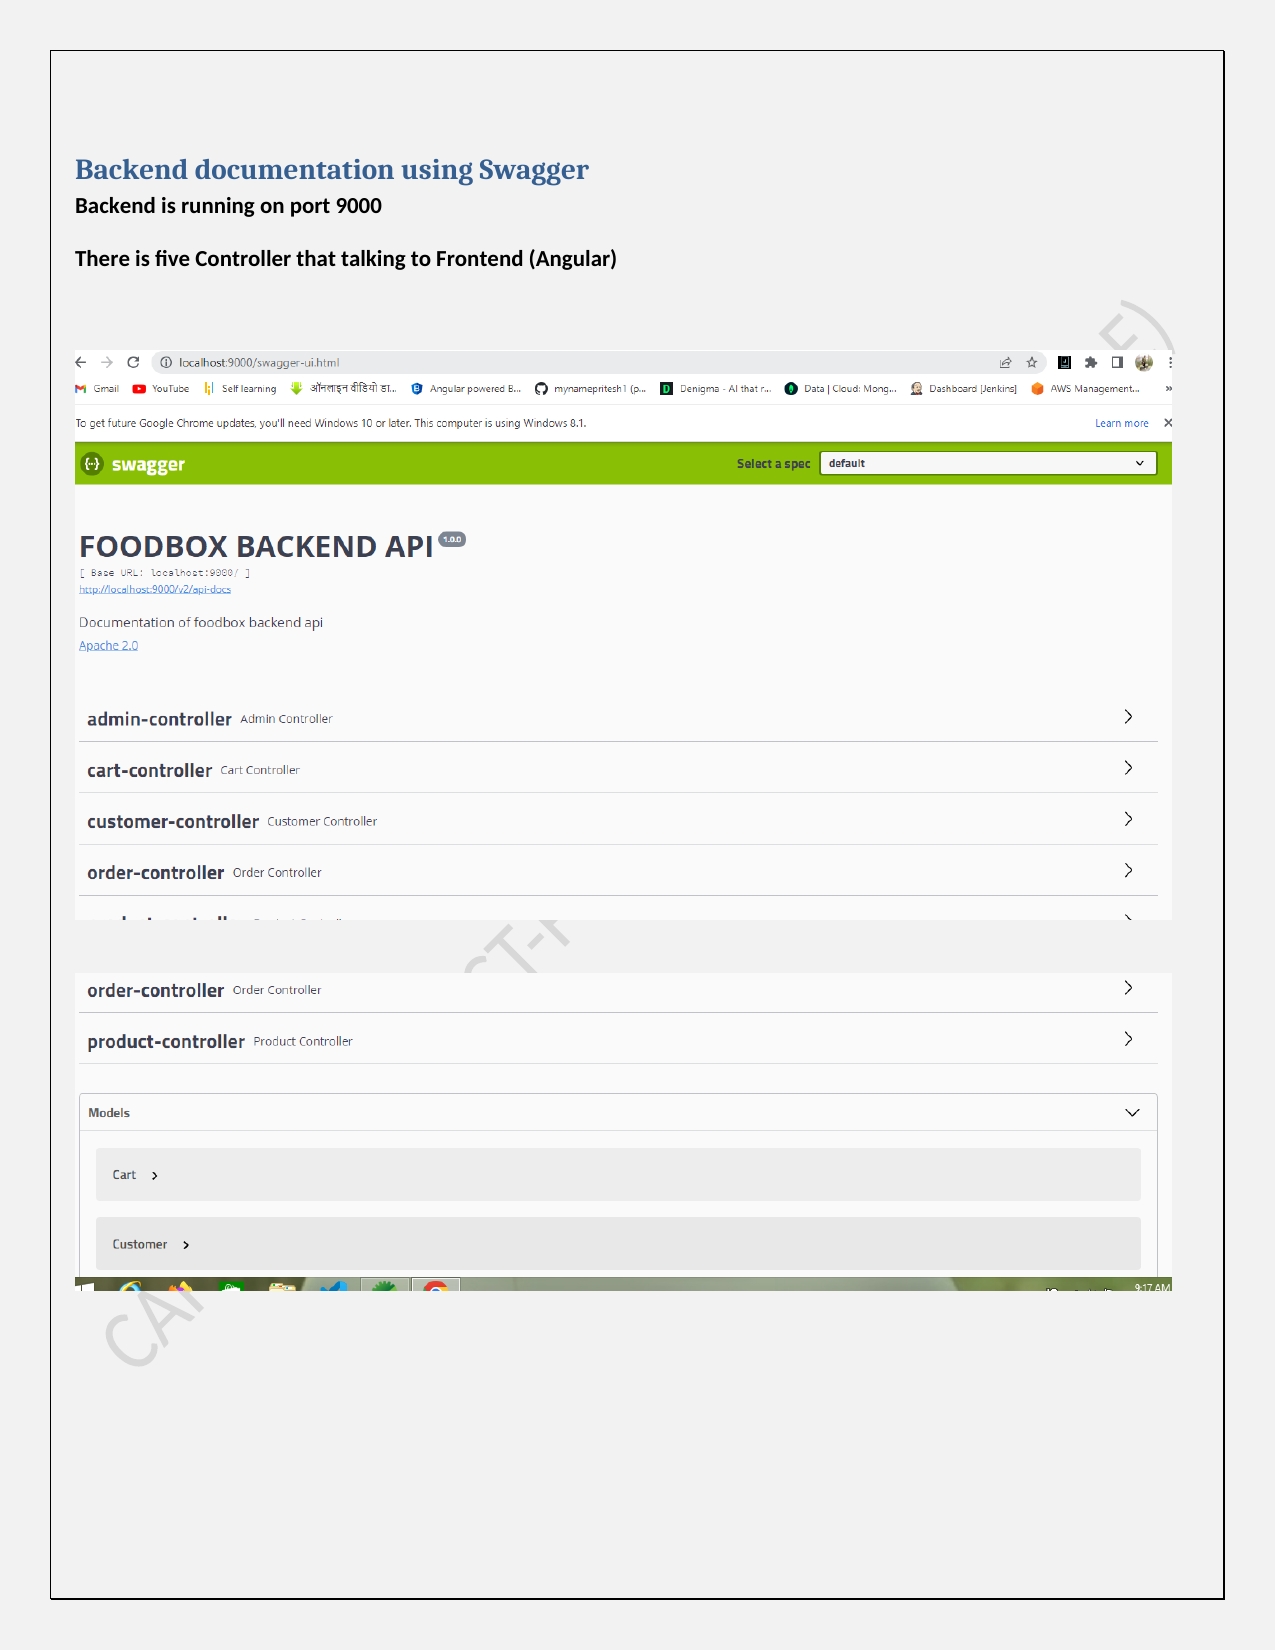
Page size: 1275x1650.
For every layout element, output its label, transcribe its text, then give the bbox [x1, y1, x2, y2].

subtitle Backend documentation using Swagger [75, 153, 1199, 187]
text Backend is running on port 9000 [75, 192, 1199, 219]
picture [75, 973, 1172, 1291]
text There is five Controller that talking to Frontend (Angular) [75, 244, 1199, 273]
picture [75, 350, 1172, 920]
